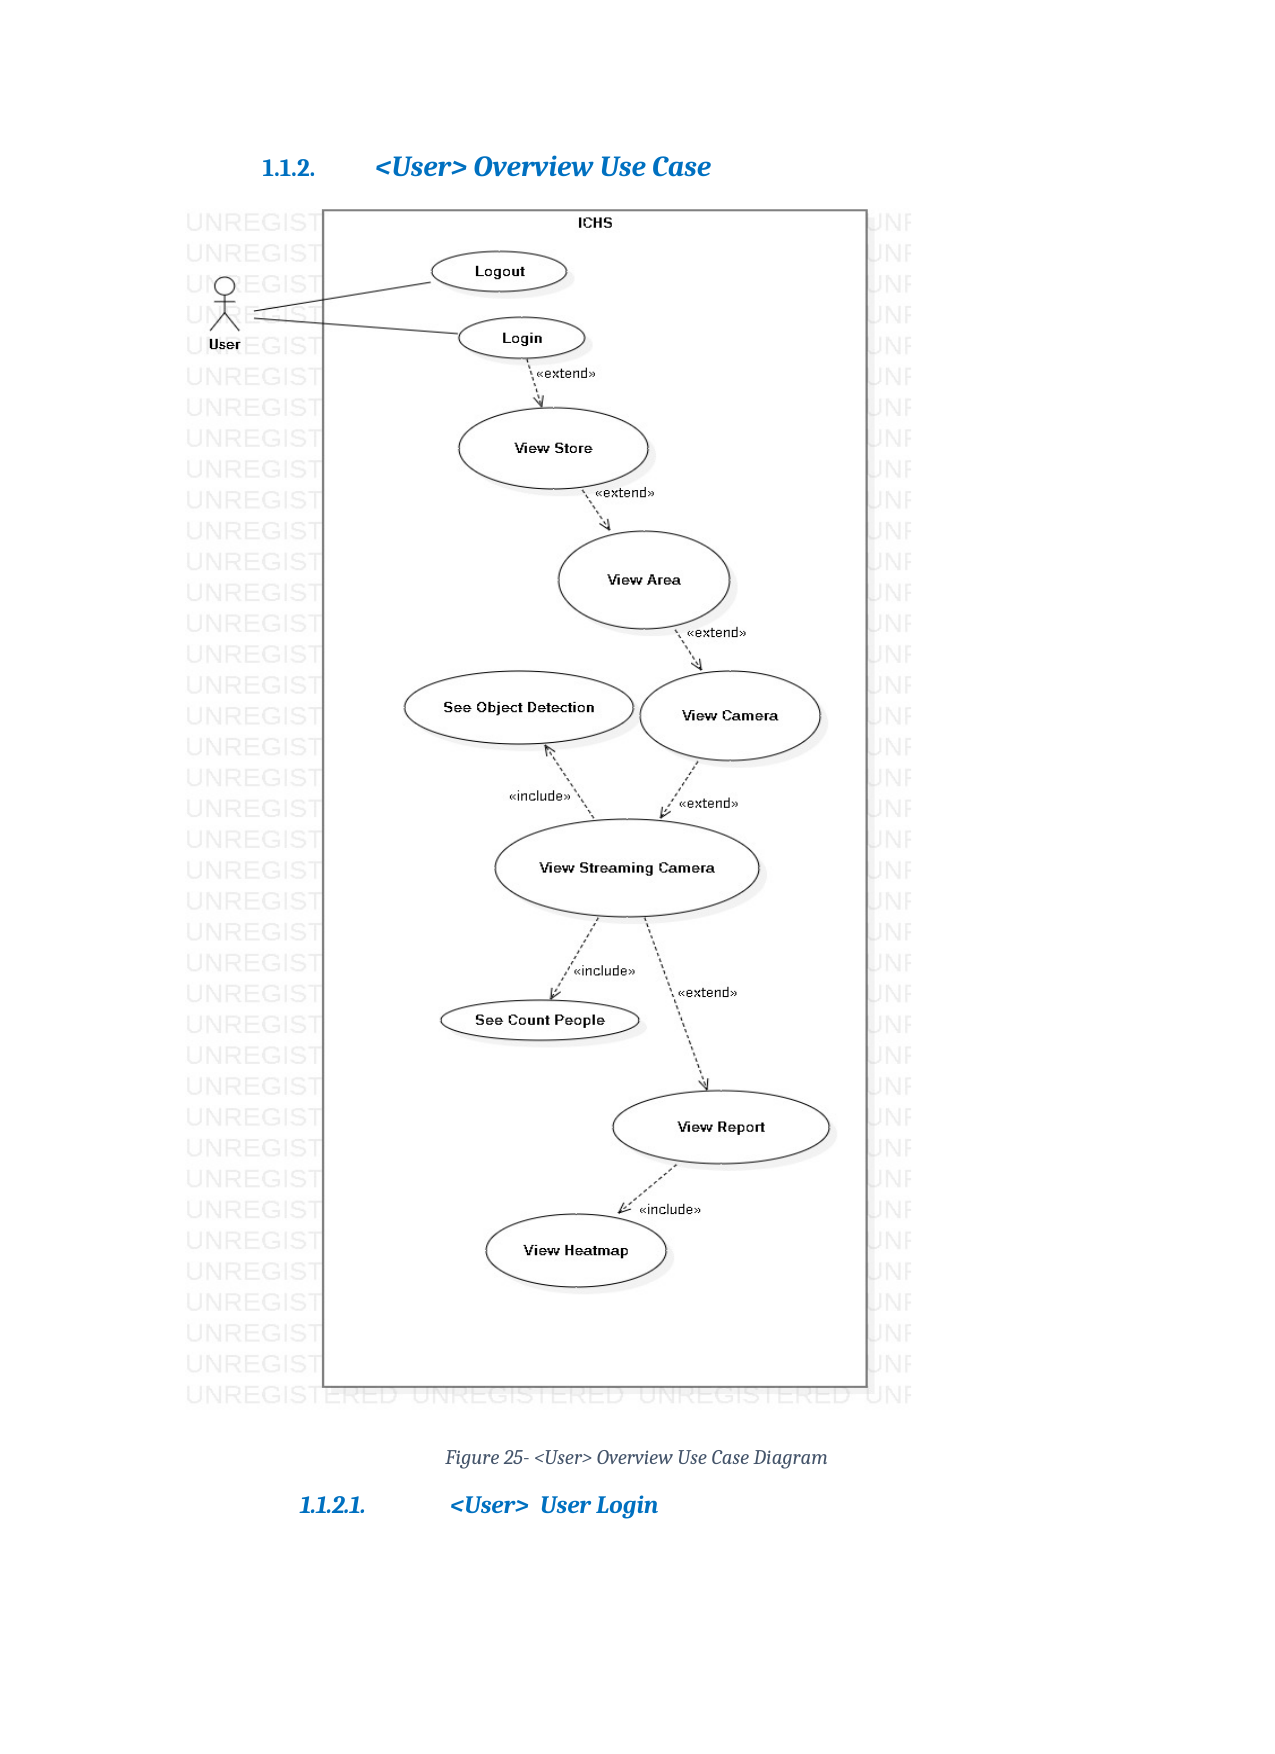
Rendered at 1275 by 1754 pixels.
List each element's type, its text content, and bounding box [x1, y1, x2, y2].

picture [185, 201, 912, 1428]
text <User> Overview Use Case [262, 150, 1125, 183]
text Figure 25- <User> Overview Use Case Diagram [150, 1446, 1125, 1470]
subtitle <User> User Login [300, 1491, 1125, 1519]
